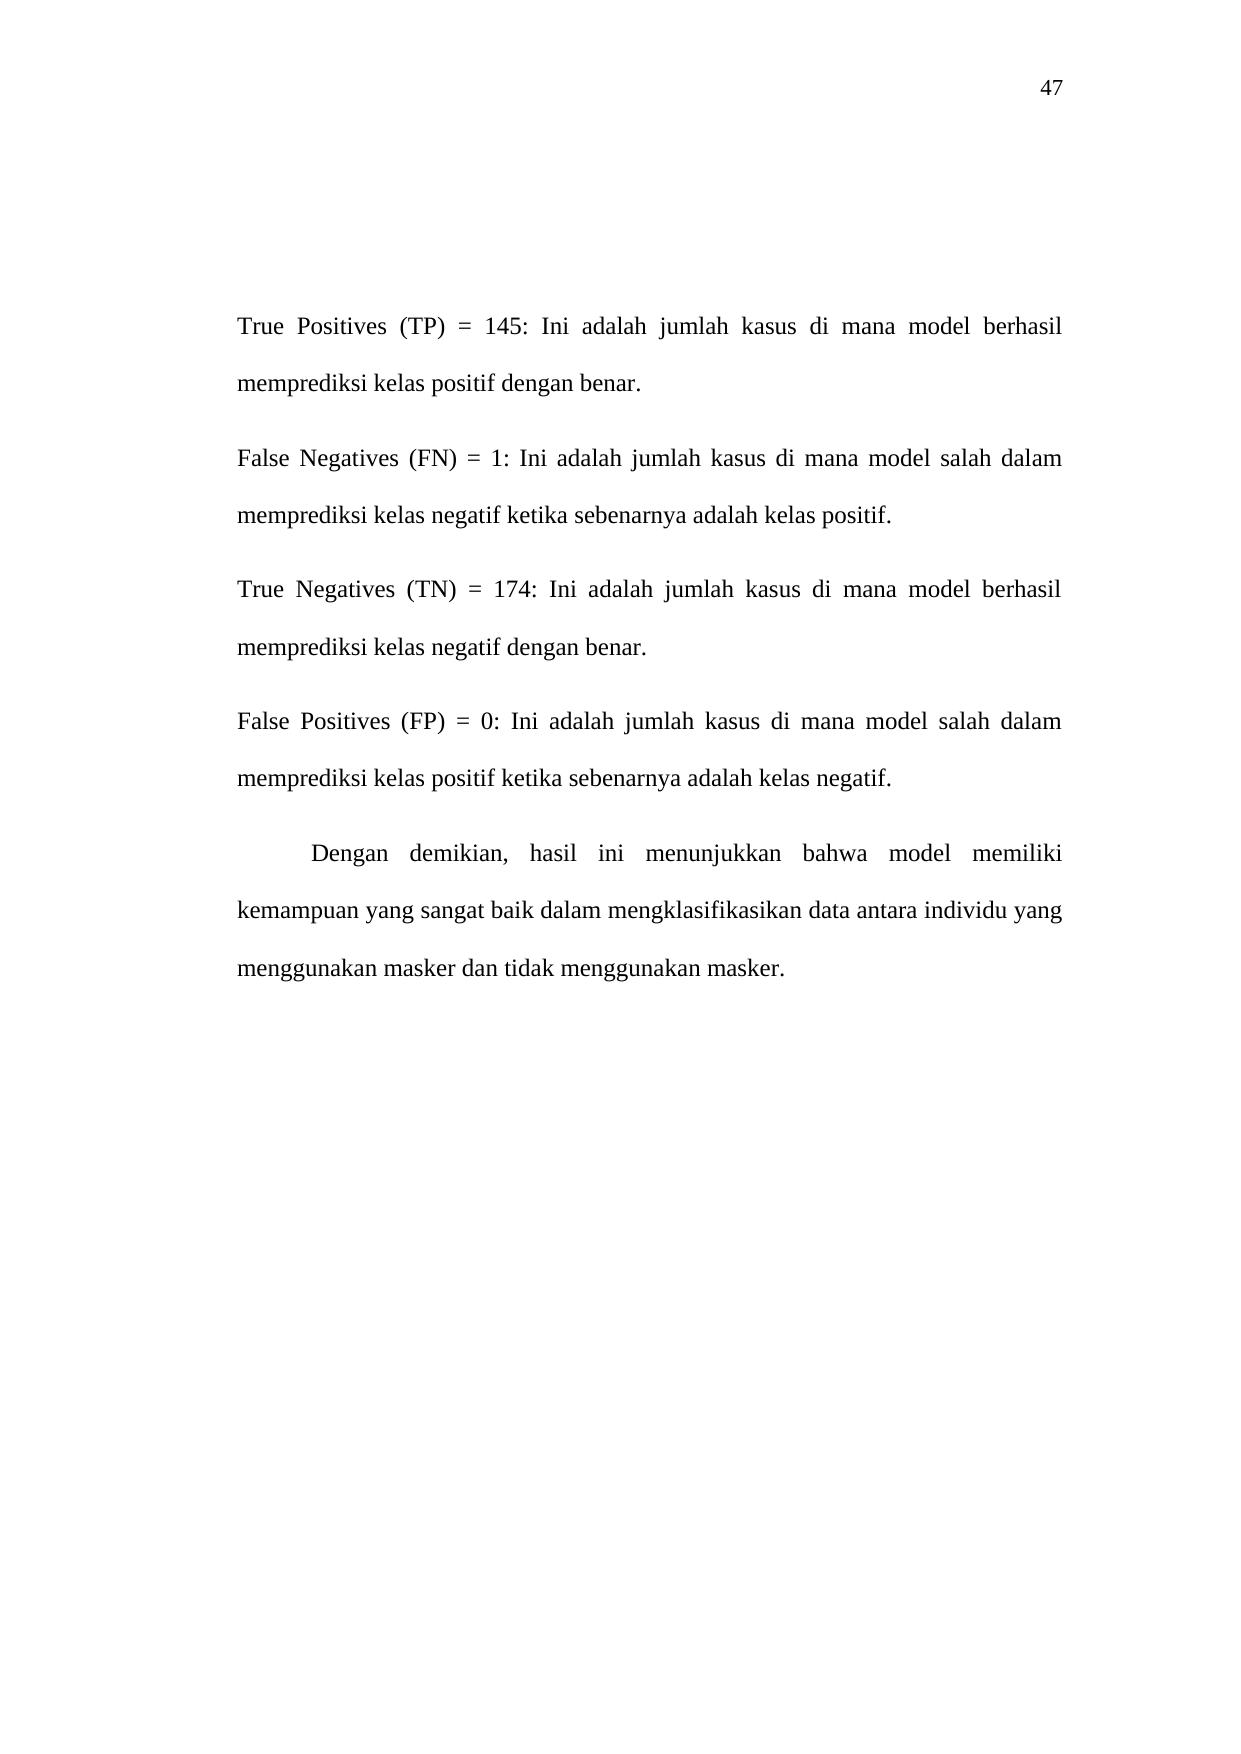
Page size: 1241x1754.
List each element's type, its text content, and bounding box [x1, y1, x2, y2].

text True Negatives (TN) = 174: Ini adalah jumlah kasus di mana model berhasil memprediksi kelas negatif dengan benar. [237, 574, 1063, 661]
text False Positives (FP) = 0: Ini adalah jumlah kasus di mana model salah dalam memprediksi kelas positif ketika sebenarnya adalah kelas negatif. [237, 706, 1063, 792]
text Dengan demikian, hasil ini menunjukkan bahwa model memiliki kemampuan yang sangat baik dalam mengklasifikasikan data antara individu yang menggunakan masker dan tidak menggunakan masker. [237, 838, 1063, 981]
text True Positives (TP) = 145: Ini adalah jumlah kasus di mana model berhasil memprediksi kelas positif dengan benar. [237, 311, 1063, 397]
text False Negatives (FN) = 1: Ini adalah jumlah kasus di mana model salah dalam memprediksi kelas negatif ketika sebenarnya adalah kelas positif. [237, 443, 1063, 529]
